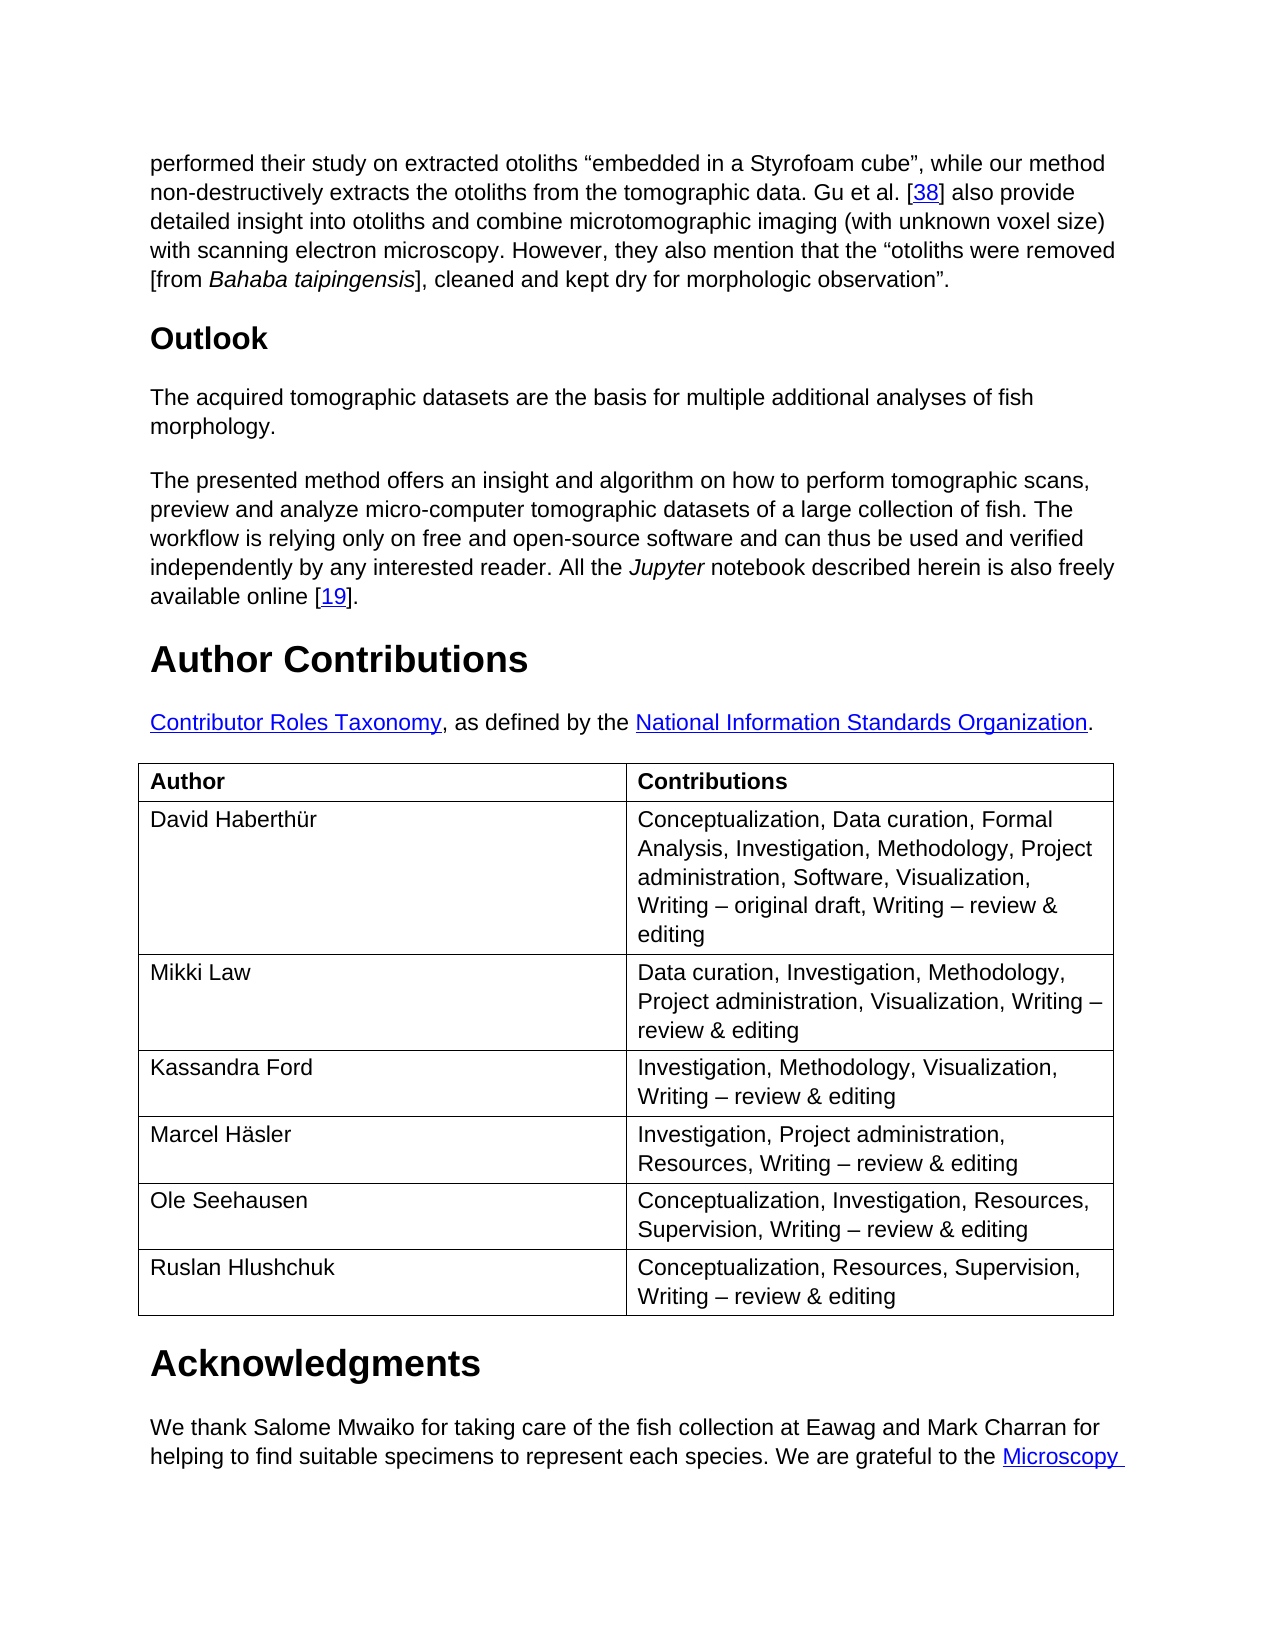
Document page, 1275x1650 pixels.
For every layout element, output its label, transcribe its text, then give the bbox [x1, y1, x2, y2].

subtitle Acknowledgments [150, 1341, 1125, 1384]
table_cell Conceptualization, Data curation, Formal Analysis, Investigation, Methodology, Project administration, Software, Visualization, Writing – original draft, Writing – review & editing [627, 802, 1113, 954]
table_cell Ole Seehausen [139, 1184, 626, 1249]
text The acquired tomographic datasets are the basis for multiple additional analyses of fish morphology. [150, 384, 1125, 439]
subtitle Outlook [150, 320, 1125, 356]
table_cell Marcel Häsler [139, 1117, 626, 1182]
table_cell Kassandra Ford [139, 1051, 626, 1116]
text Contributor Roles Taxonomy, as defined by the National Information Standards Organization. [150, 709, 1125, 736]
subtitle Author Contributions [150, 637, 1125, 680]
table_cell Mikki Law [139, 955, 626, 1049]
table_cell Conceptualization, Resources, Supervision, Writing – review & editing [627, 1250, 1113, 1315]
table_cell Ruslan Hlushchuk [139, 1250, 626, 1315]
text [150, 150, 1125, 292]
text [150, 1414, 1125, 1469]
table_cell Investigation, Methodology, Visualization, Writing – review & editing [627, 1051, 1113, 1116]
table_cell Data curation, Investigation, Methodology, Project administration, Visualization, Writing – review & editing [627, 955, 1113, 1049]
table_header Author [139, 764, 626, 801]
text The presented method offers an insight and algorithm on how to perform tomographic scans, preview and analyze micro-computer tomographic datasets of a large collection of fish. The workflow is relying only on free and open-source software and can thus be used and verified independently by any interested reader. All the Jupyter notebook described herein is also freely available online [19]. [150, 467, 1125, 609]
table_cell Investigation, Project administration, Resources, Writing – review & editing [627, 1117, 1113, 1182]
table_cell Conceptualization, Investigation, Resources, Supervision, Writing – review & editing [627, 1184, 1113, 1249]
table_header Contributions [627, 764, 1113, 801]
table_cell David Haberthür [139, 802, 626, 954]
